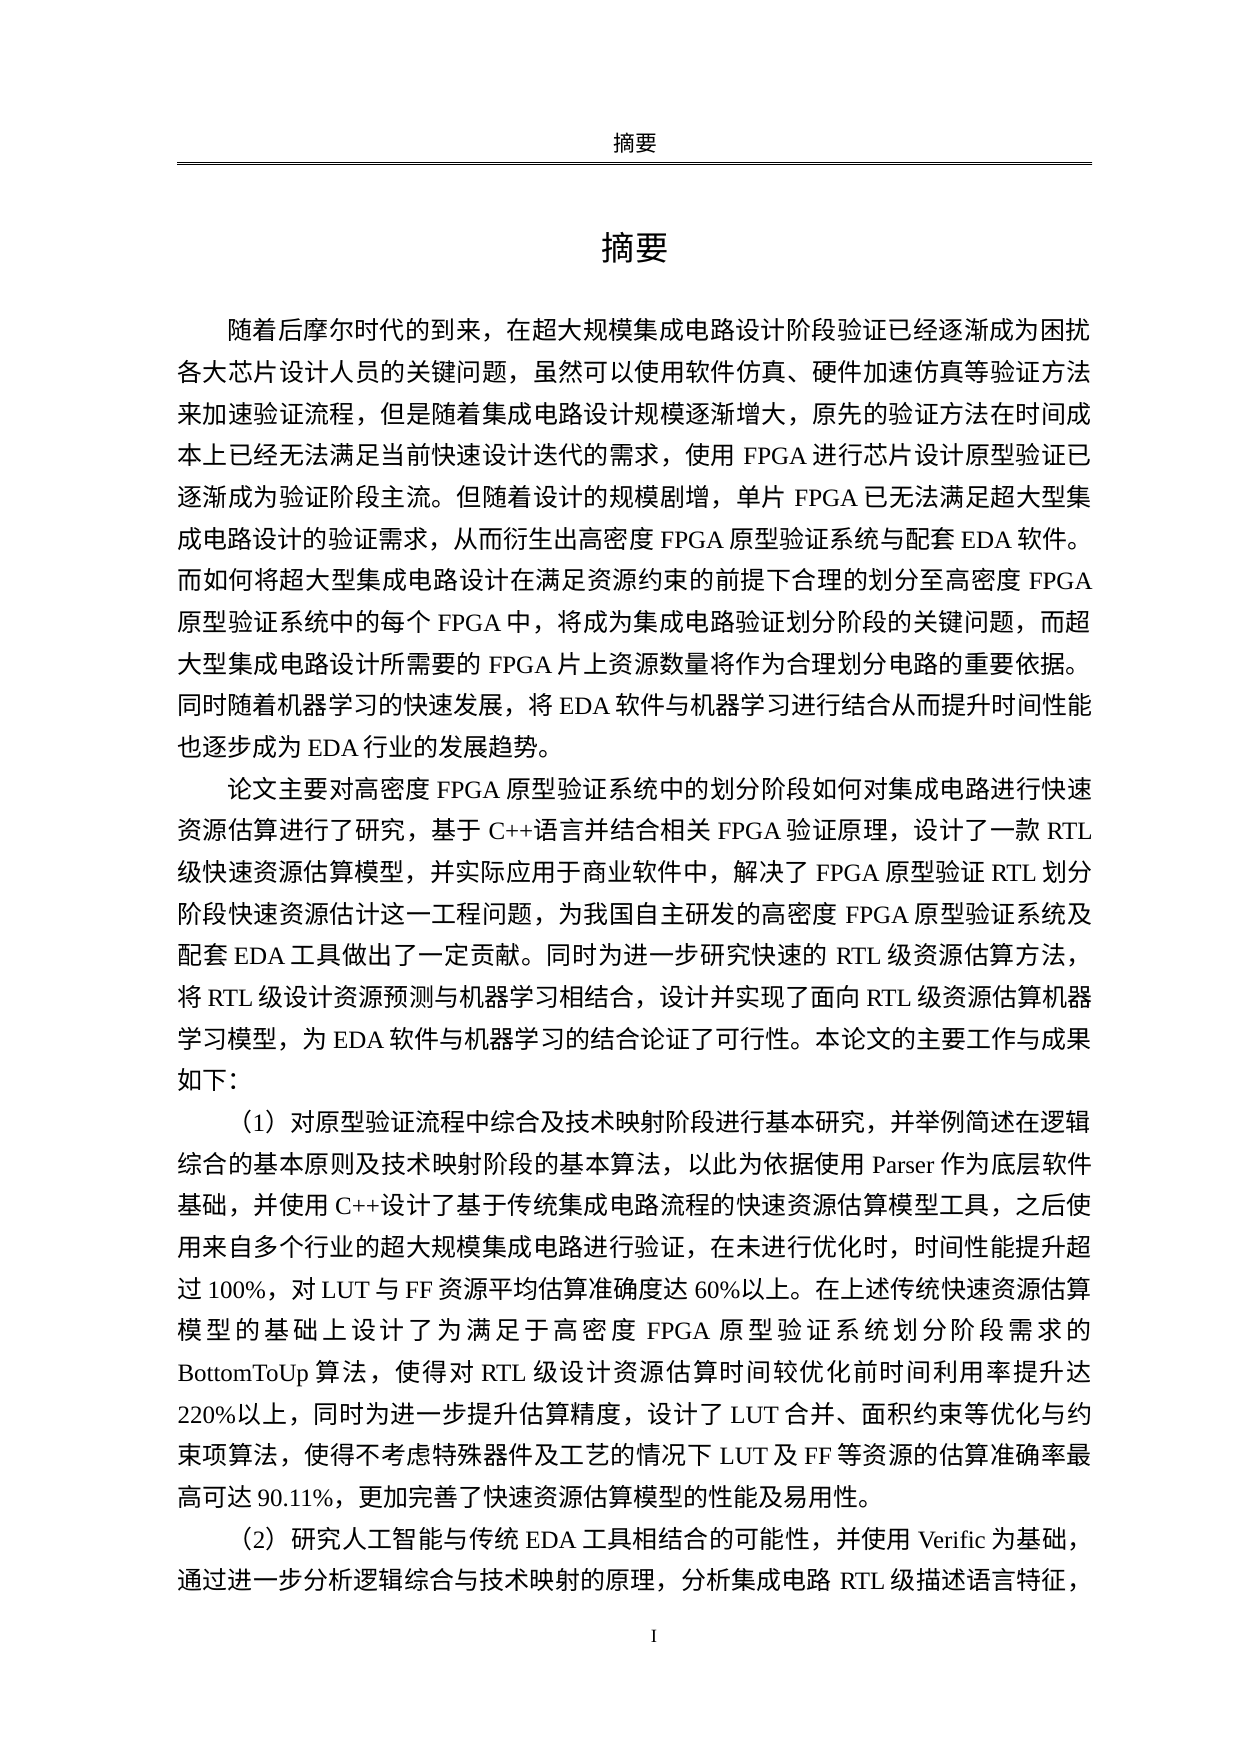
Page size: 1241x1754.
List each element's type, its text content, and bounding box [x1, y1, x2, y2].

text （1）对原型验证流程中综合及技术映射阶段进行基本研究，并举例简述在逻辑综合的基本原则及技术映射阶段的基本算法，以此为依据使用Parser作为底层软件基础，并使用C++设计了基于传统集成电路流程的快速资源估算模型工具，之后使用来自多个行业的超大规模集成电路进行验证，在未进行优化时，时间性能提升超过100%，对LUT与FF资源平均估算准确度达60%以上。在上述传统快速资源估算模型的基础上设计了为满足于高密度FPGA原型验证系统划分阶段需求的BottomToUp算法，使得对RTL级设计资源估算时间较优化前时间利用率提升达220%以上，同时为进一步提升估算精度，设计了LUT合并、面积约束等优化与约束项算法，使得不考虑特殊器件及工艺的情况下LUT及FF等资源的估算准确率最高可达90.11%，更加完善了快速资源估算模型的性能及易用性。 [177, 1098, 1092, 1515]
text 论文主要对高密度FPGA原型验证系统中的划分阶段如何对集成电路进行快速资源估算进行了研究，基于C++语言并结合相关FPGA验证原理，设计了一款RTL级快速资源估算模型，并实际应用于商业软件中，解决了FPGA原型验证RTL划分阶段快速资源估计这一工程问题，为我国自主研发的高密度FPGA原型验证系统及配套EDA工具做出了一定贡献。同时为进一步研究快速的RTL级资源估算方法，将RTL级设计资源预测与机器学习相结合，设计并实现了面向RTL级资源估算机器学习模型，为EDA软件与机器学习的结合论证了可行性。本论文的主要工作与成果如下： [177, 765, 1092, 1098]
text 摘要 [177, 227, 1092, 269]
text 随着后摩尔时代的到来，在超大规模集成电路设计阶段验证已经逐渐成为困扰各大芯片设计人员的关键问题，虽然可以使用软件仿真、硬件加速仿真等验证方法来加速验证流程，但是随着集成电路设计规模逐渐增大，原先的验证方法在时间成本上已经无法满足当前快速设计迭代的需求，使用FPGA进行芯片设计原型验证已逐渐成为验证阶段主流。但随着设计的规模剧增，单片FPGA已无法满足超大型集成电路设计的验证需求，从而衍生出高密度FPGA原型验证系统与配套EDA软件。而如何将超大型集成电路设计在满足资源约束的前提下合理的划分至高密度FPGA原型验证系统中的每个FPGA中，将成为集成电路验证划分阶段的关键问题，而超大型集成电路设计所需要的FPGA片上资源数量将作为合理划分电路的重要依据。同时随着机器学习的快速发展，将EDA软件与机器学习进行结合从而提升时间性能也逐步成为EDA行业的发展趋势。 [177, 306, 1092, 765]
